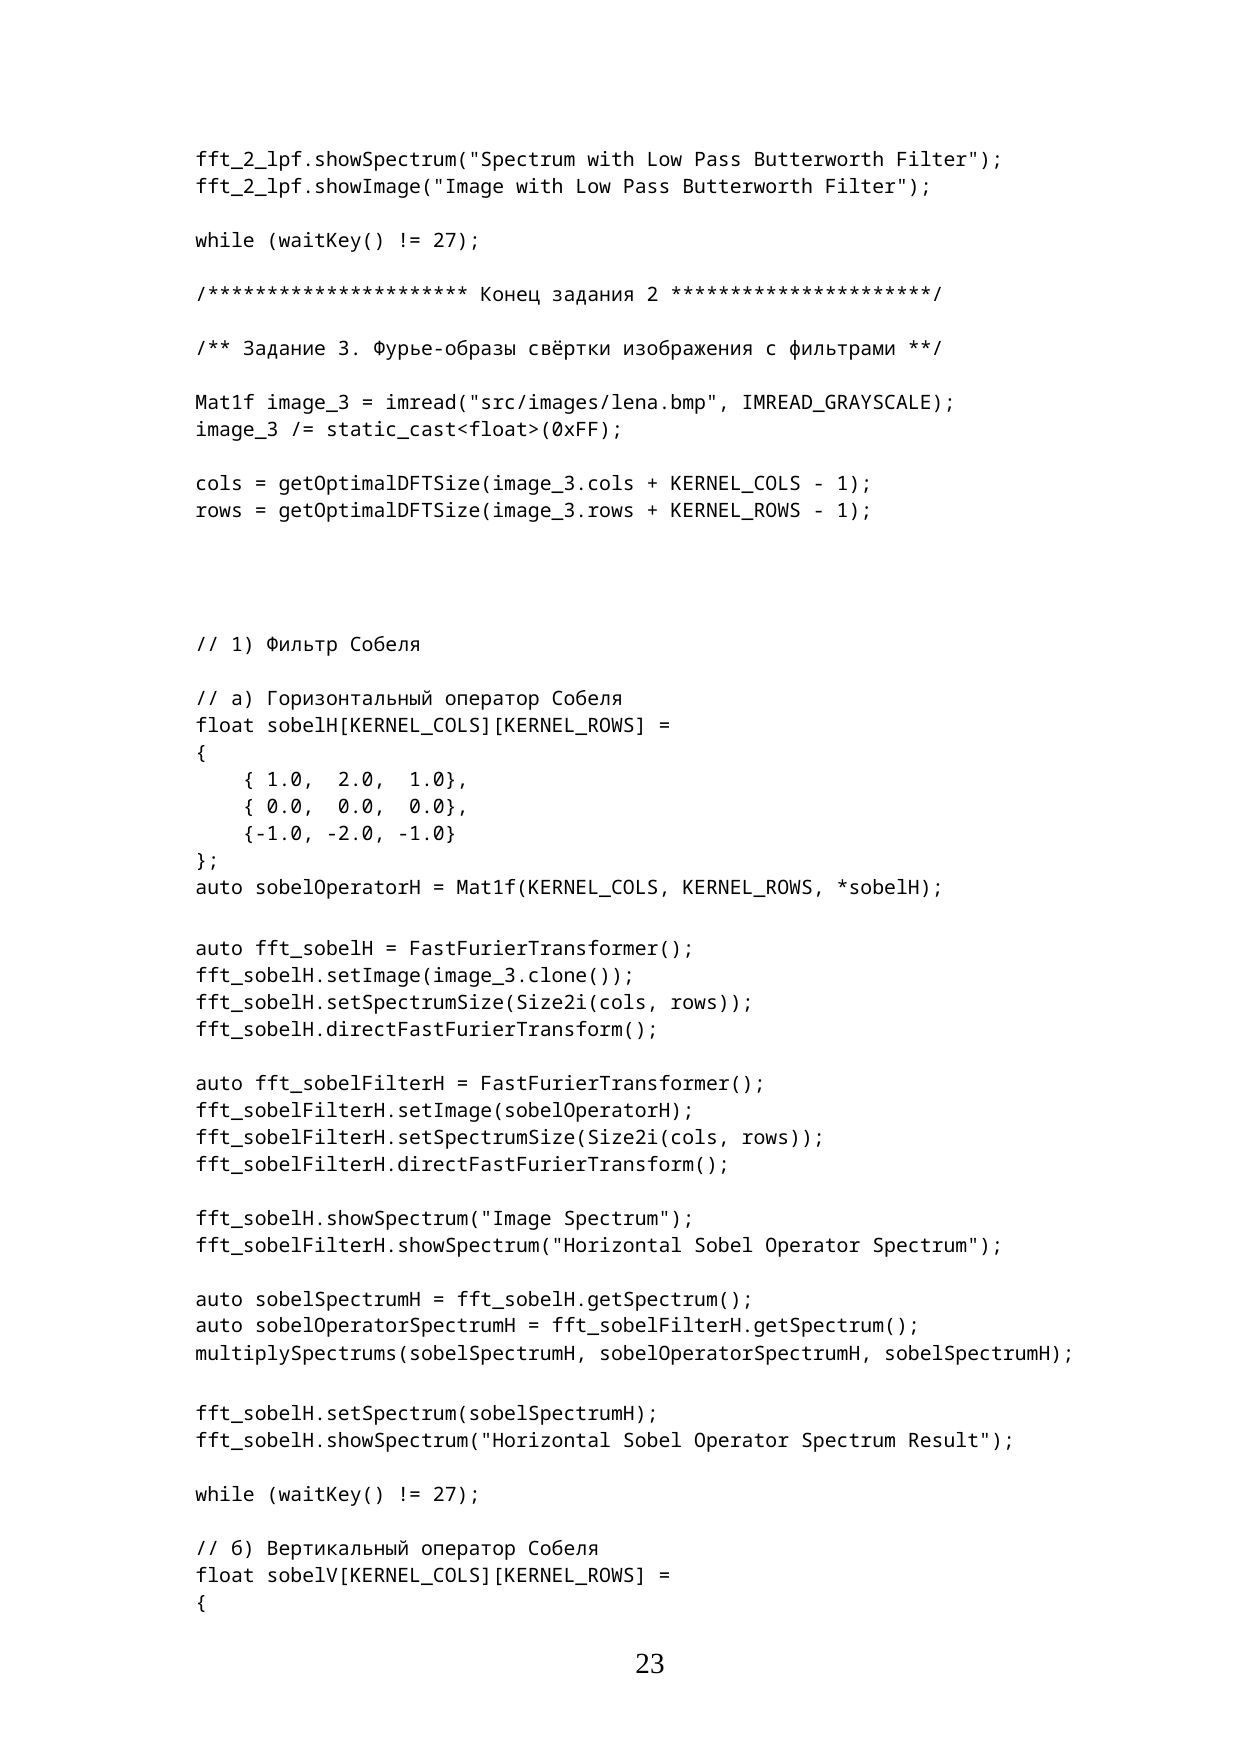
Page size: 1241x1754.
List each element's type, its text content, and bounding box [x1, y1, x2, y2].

text fft_sobelH.showSpectrum("Image Spectrum"); [148, 1204, 1152, 1231]
text fft_sobelH.setImage(image_3.clone()); [148, 961, 1152, 988]
text { [148, 1588, 1152, 1615]
text multiplySpectrums(sobelSpectrumH, sobelOperatorSpectrumH, sobelSpectrumH); [148, 1339, 1152, 1366]
text /** Задание 3. Фурье-образы свёртки изображения с фильтрами **/ [148, 334, 1152, 361]
text // 1) Фильтр Собеля [148, 631, 1152, 658]
text // б) Вертикальный оператор Собеля [148, 1534, 1152, 1561]
text while (waitKey() != 27); [148, 226, 1152, 253]
text auto fft_sobelH = FastFurierTransformer(); [148, 934, 1152, 961]
text fft_sobelFilterH.showSpectrum("Horizontal Sobel Operator Spectrum"); [148, 1231, 1152, 1258]
text fft_sobelFilterH.setSpectrumSize(Size2i(cols, rows)); [148, 1123, 1152, 1150]
text // а) Горизонтальный оператор Собеля [148, 685, 1152, 712]
text /********************** Конец задания 2 **********************/ [148, 280, 1152, 307]
text float sobelV[KERNEL_COLS][KERNEL_ROWS] = [148, 1561, 1152, 1588]
text {-1.0, -2.0, -1.0} [148, 819, 1152, 847]
text rows = getOptimalDFTSize(image_3.rows + KERNEL_ROWS - 1); [148, 496, 1152, 523]
text { 1.0, 2.0, 1.0}, [148, 766, 1152, 793]
text image_3 /= static_cast<float>(0xFF); [148, 415, 1152, 442]
text }; [148, 847, 1152, 873]
text auto fft_sobelFilterH = FastFurierTransformer(); [148, 1069, 1152, 1096]
text fft_sobelH.setSpectrum(sobelSpectrumH); [148, 1399, 1152, 1426]
text fft_sobelH.directFastFurierTransform(); [148, 1015, 1152, 1042]
text auto sobelOperatorSpectrumH = fft_sobelFilterH.getSpectrum(); [148, 1312, 1152, 1339]
text auto sobelOperatorH = Mat1f(KERNEL_COLS, KERNEL_ROWS, *sobelH); [148, 873, 1152, 901]
text fft_sobelH.showSpectrum("Horizontal Sobel Operator Spectrum Result"); [148, 1426, 1152, 1453]
text cols = getOptimalDFTSize(image_3.cols + KERNEL_COLS - 1); [148, 469, 1152, 496]
text Mat1f image_3 = imread("src/images/lena.bmp", IMREAD_GRAYSCALE); [148, 388, 1152, 415]
text auto sobelSpectrumH = fft_sobelH.getSpectrum(); [148, 1285, 1152, 1312]
text { 0.0, 0.0, 0.0}, [148, 793, 1152, 819]
text fft_sobelFilterH.setImage(sobelOperatorH); [148, 1096, 1152, 1123]
text fft_2_lpf.showSpectrum("Spectrum with Low Pass Butterworth Filter"); [148, 145, 1152, 172]
text { [148, 739, 1152, 766]
text float sobelH[KERNEL_COLS][KERNEL_ROWS] = [148, 712, 1152, 739]
text while (waitKey() != 27); [148, 1480, 1152, 1507]
text fft_2_lpf.showImage("Image with Low Pass Butterworth Filter"); [148, 172, 1152, 199]
text fft_sobelFilterH.directFastFurierTransform(); [148, 1150, 1152, 1177]
text fft_sobelH.setSpectrumSize(Size2i(cols, rows)); [148, 988, 1152, 1015]
